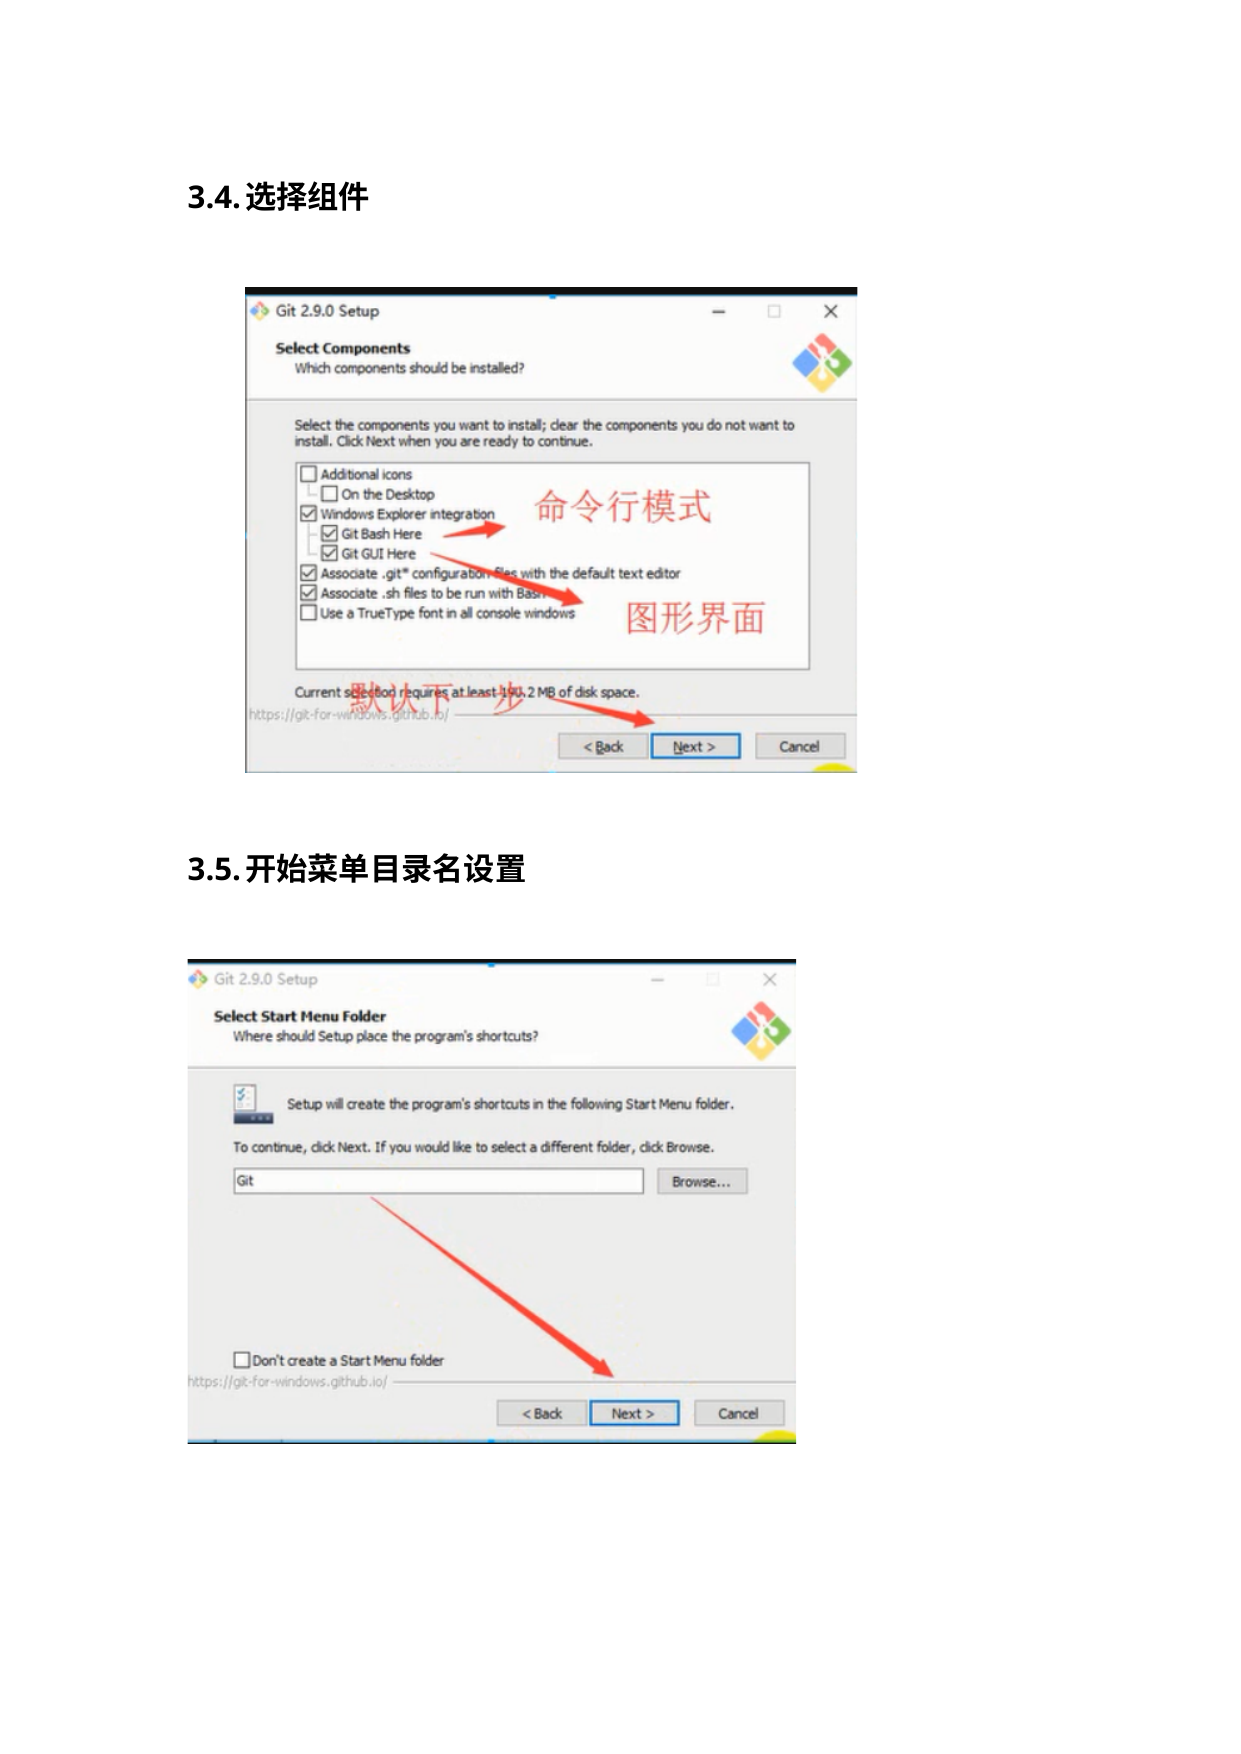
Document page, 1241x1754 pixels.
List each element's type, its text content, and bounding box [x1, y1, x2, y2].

picture [187, 959, 797, 1444]
picture [245, 287, 858, 773]
subtitle 选择组件 [187, 162, 1053, 227]
subtitle 开始菜单目录名设置 [187, 834, 1053, 899]
